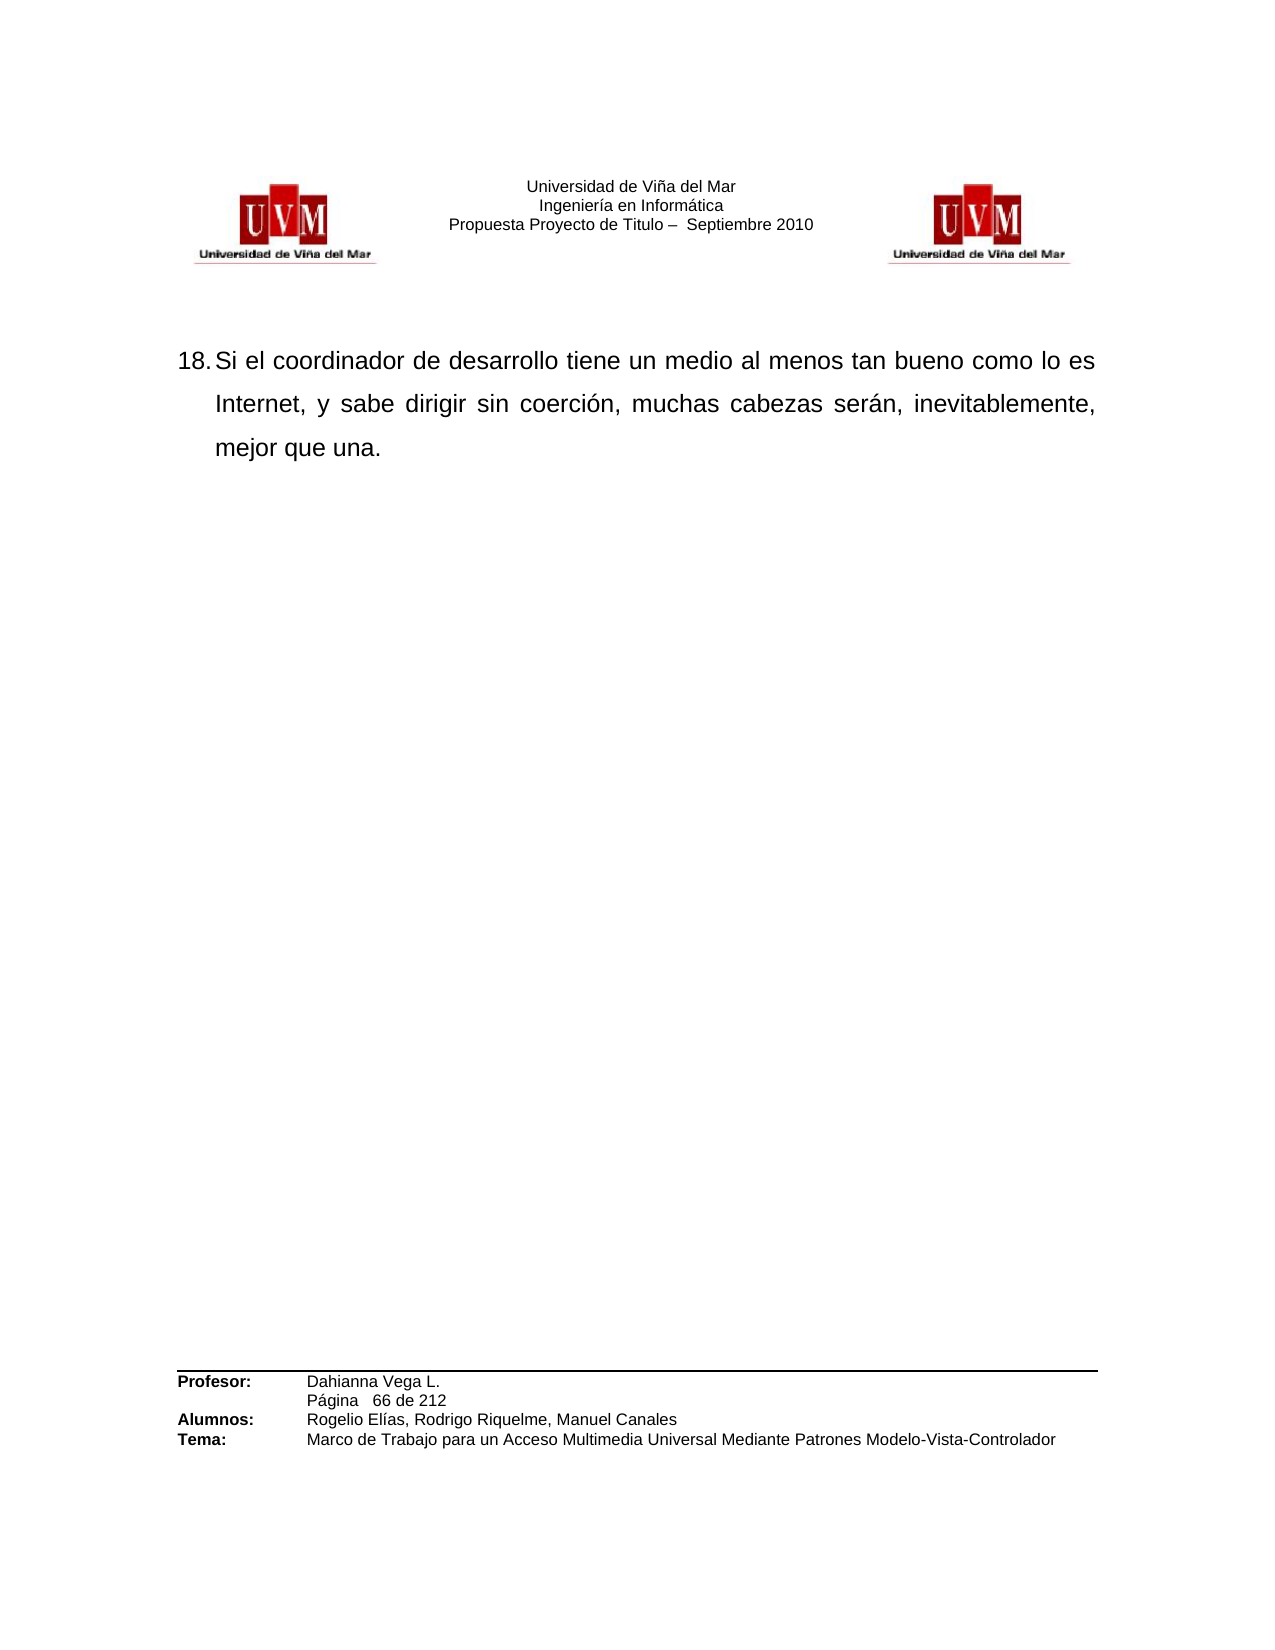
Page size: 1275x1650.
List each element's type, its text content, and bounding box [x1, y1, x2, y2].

picture [871, 176, 1084, 267]
picture [177, 176, 390, 267]
list Si el coordinador de desarrollo tiene un medio al menos tan bueno como lo es Internet, y sabe dirigir sin coerción, muchas cabezas serán, inevitablemente, mejor que una. [177, 346, 1098, 461]
